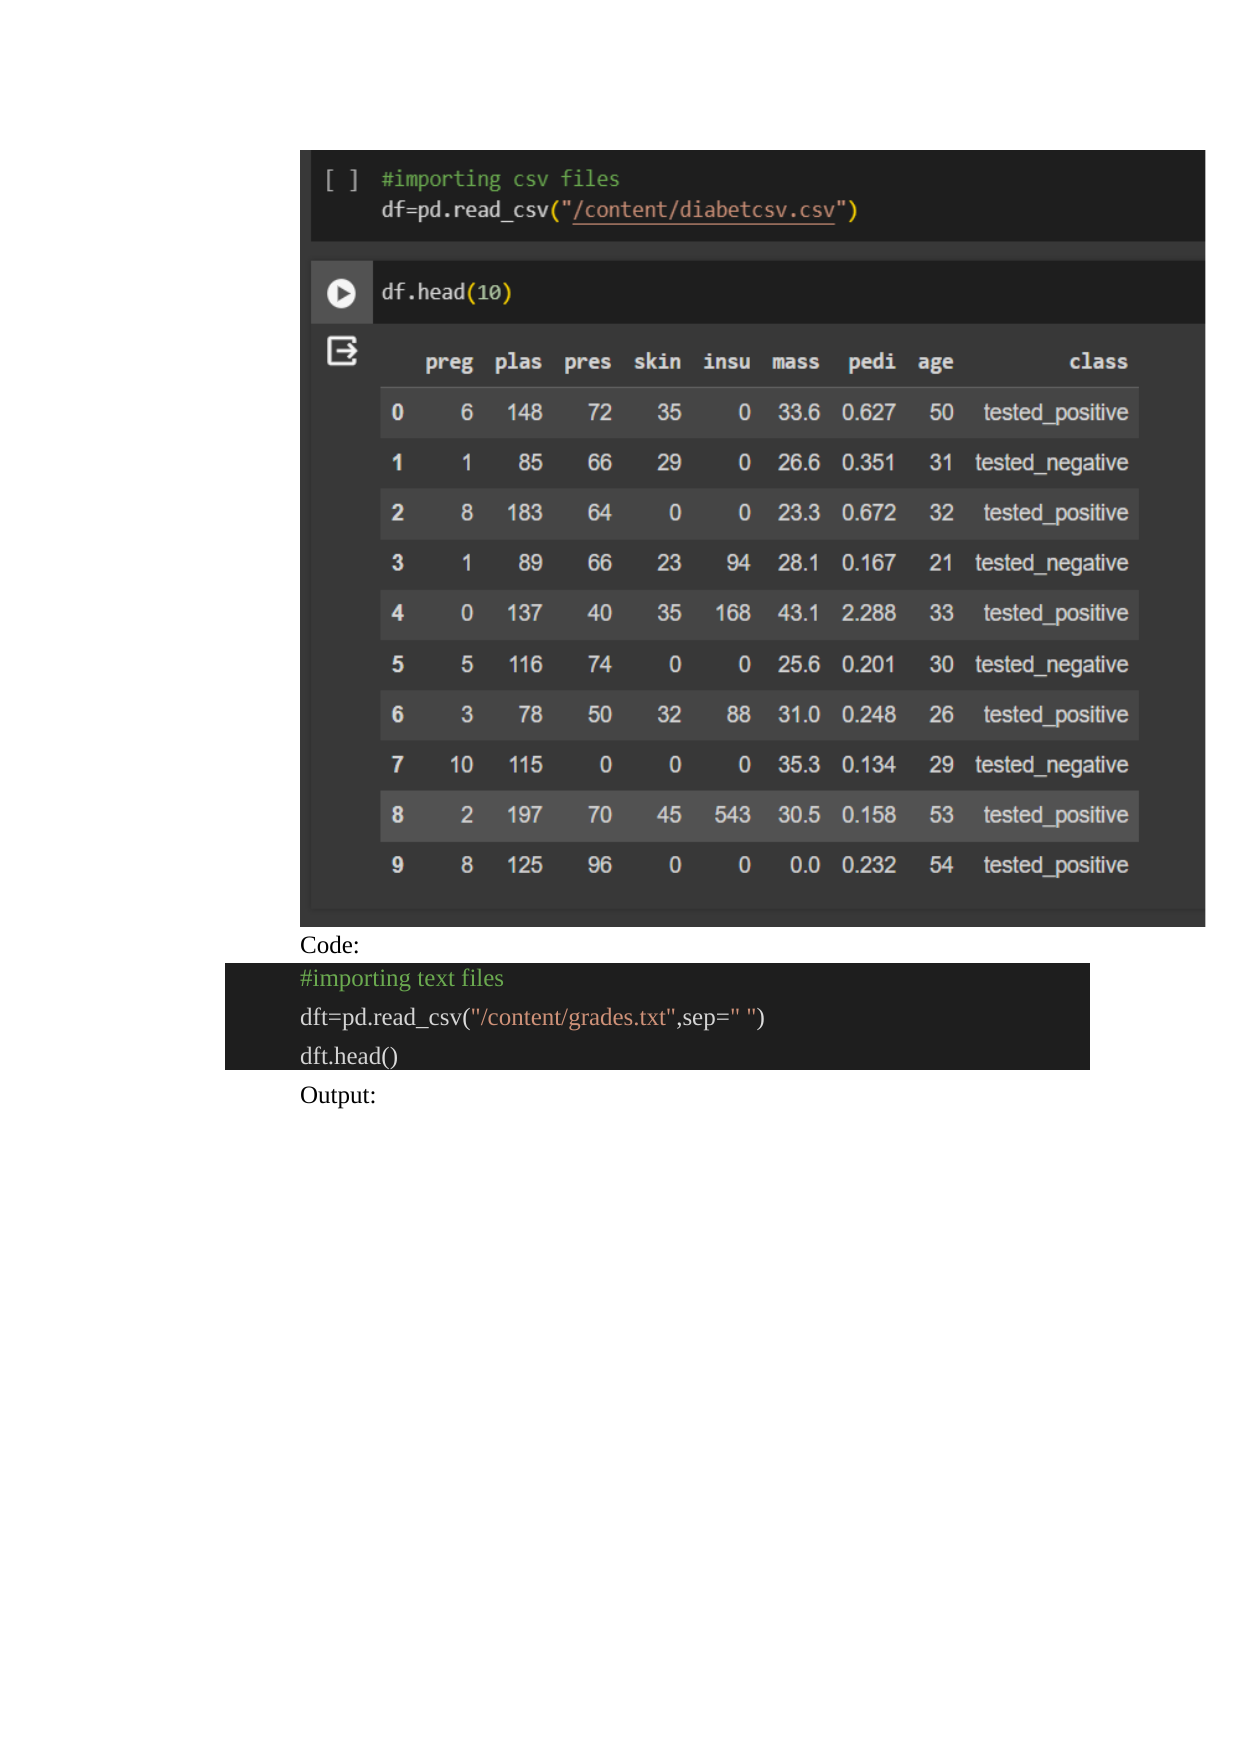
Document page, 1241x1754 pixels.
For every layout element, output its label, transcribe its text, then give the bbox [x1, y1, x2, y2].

picture [300, 150, 1206, 927]
text #importing text files [225, 963, 1090, 992]
text dft=pd.read_csv("/content/grades.txt",sep=" ") [225, 1002, 1090, 1031]
text Output: [225, 1080, 1090, 1108]
text dft.head() [225, 1041, 1090, 1070]
text Code: [225, 930, 1090, 959]
